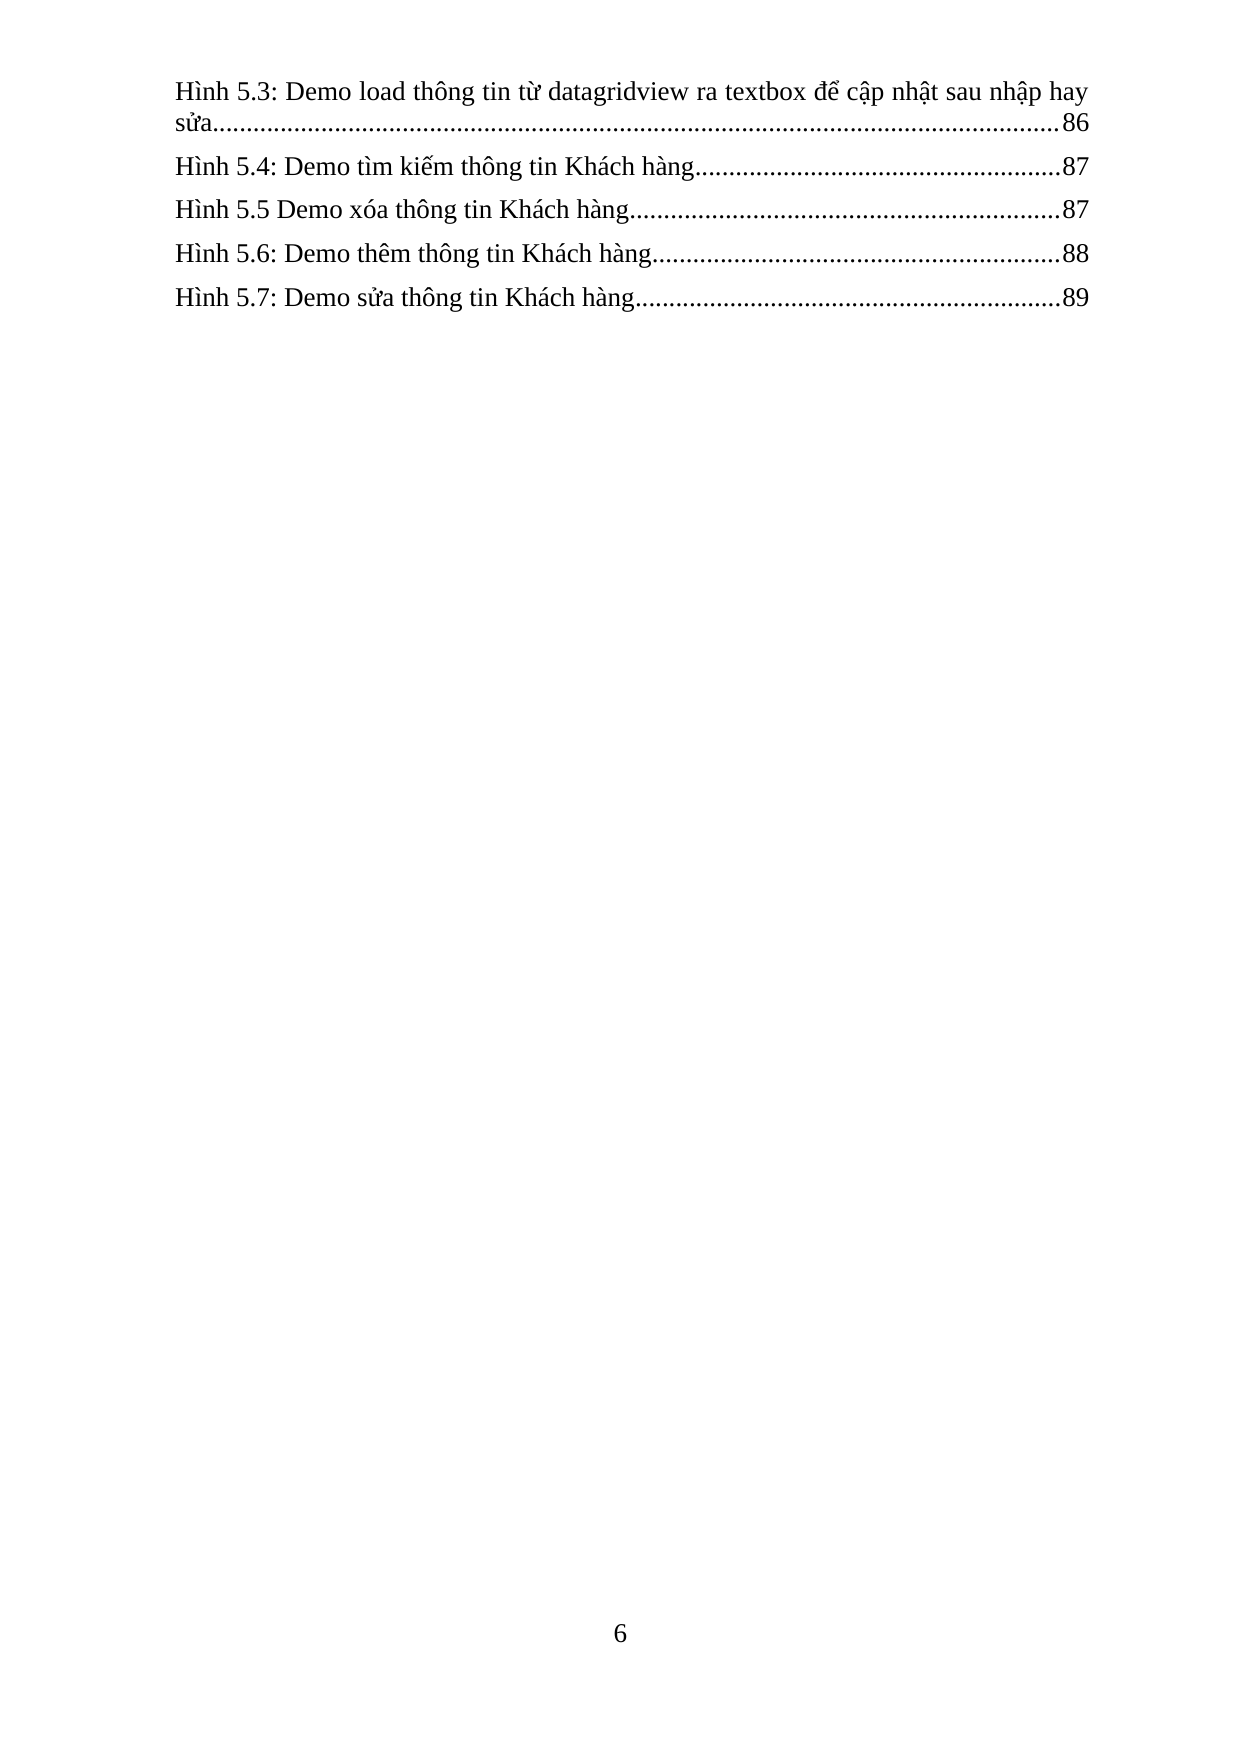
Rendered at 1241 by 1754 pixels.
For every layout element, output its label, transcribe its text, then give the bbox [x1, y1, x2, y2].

text Hình 5.7: Demo sửa thông tin Khách hàng 89 [175, 281, 1090, 312]
text Hình 5.3: Demo load thông tin từ datagridview ra textbox để cập nhật sau nhập hay sửa 86 [175, 75, 1090, 137]
text Hình 5.6: Demo thêm thông tin Khách hàng 88 [175, 237, 1090, 268]
text Hình 5.5 Demo xóa thông tin Khách hàng 87 [175, 193, 1090, 224]
text Hình 5.4: Demo tìm kiếm thông tin Khách hàng 87 [175, 150, 1090, 181]
